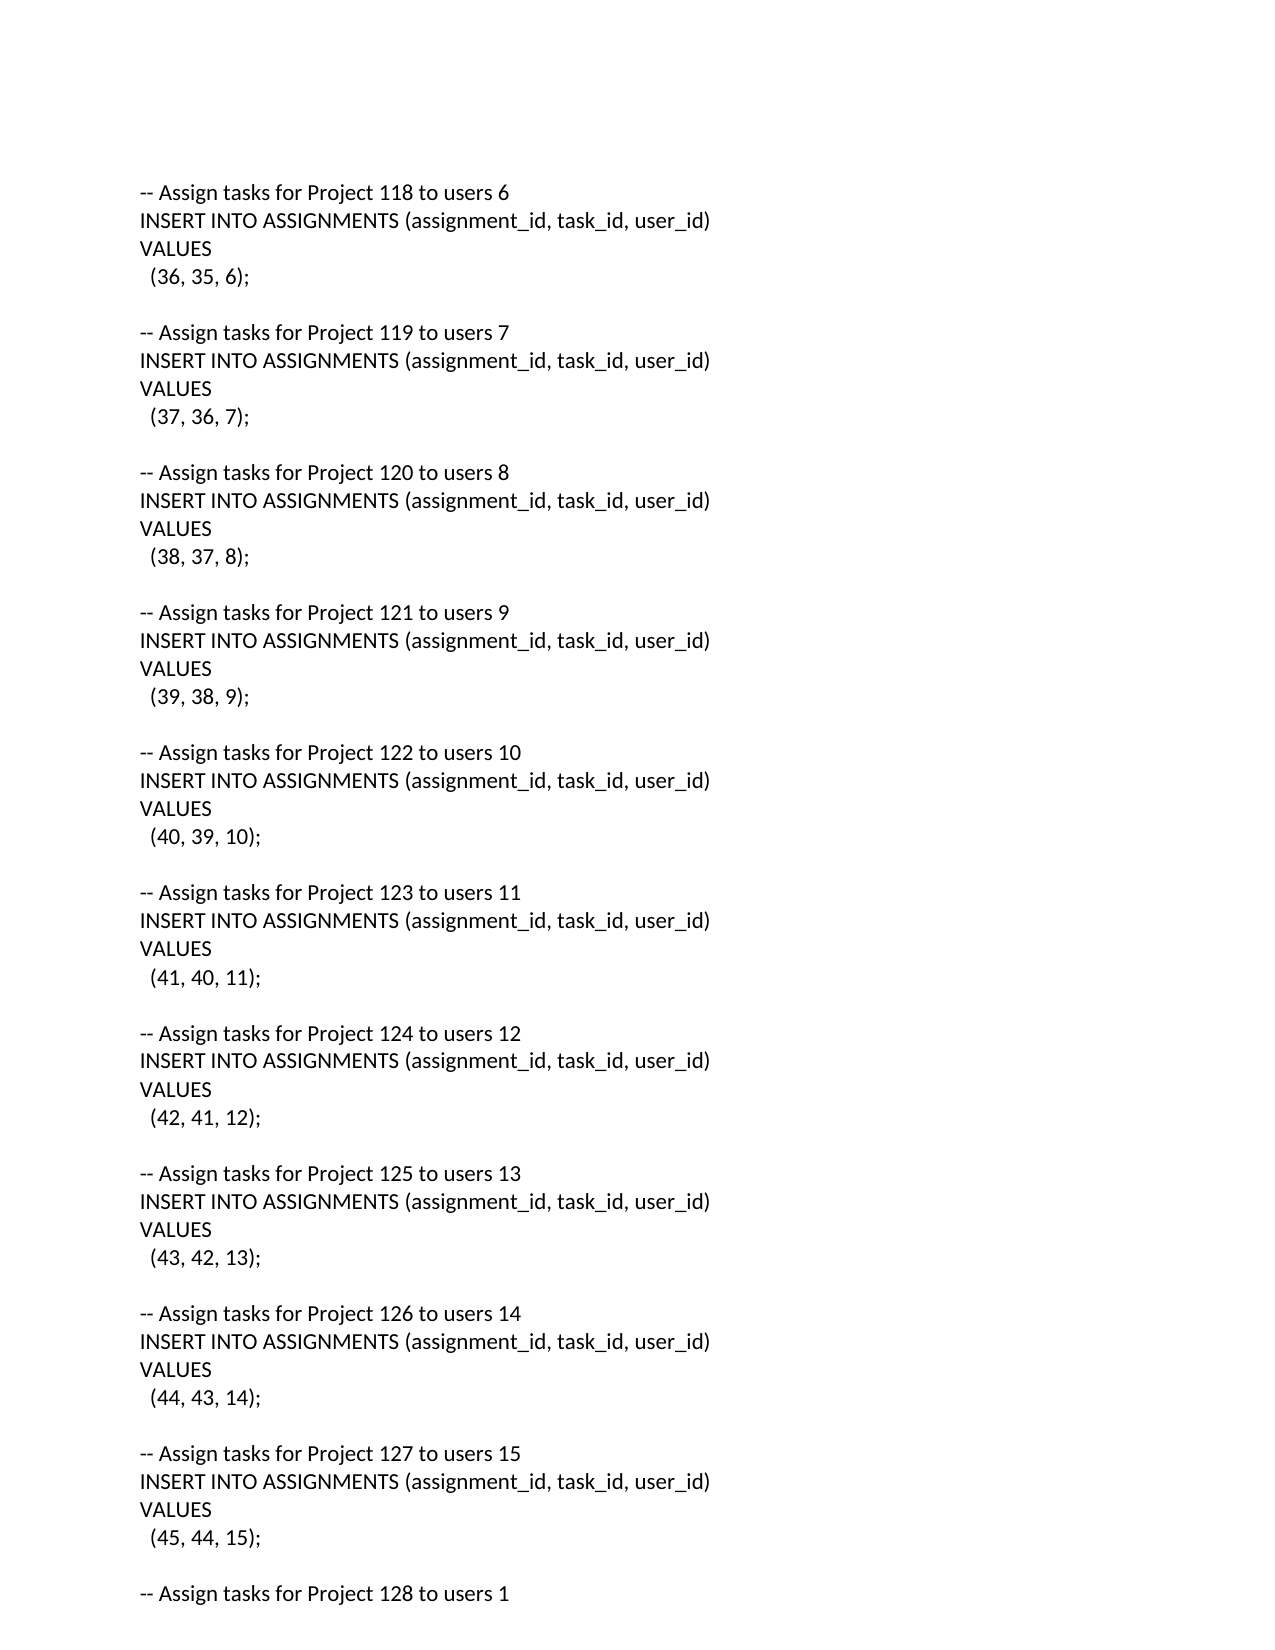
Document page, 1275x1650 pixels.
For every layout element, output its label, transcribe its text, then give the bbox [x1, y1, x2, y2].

text -- Assign tasks for Project 121 to users 9 [139, 598, 1135, 626]
text (37, 36, 7); [139, 402, 1135, 430]
text VALUES [139, 1355, 1135, 1383]
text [139, 1327, 1135, 1355]
text (44, 43, 14); [139, 1383, 1135, 1411]
text -- Assign tasks for Project 122 to users 10 [139, 738, 1135, 766]
text VALUES [139, 234, 1135, 262]
text (41, 40, 11); [139, 963, 1135, 991]
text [139, 1467, 1135, 1495]
text -- Assign tasks for Project 118 to users 6 [139, 178, 1135, 206]
text VALUES [139, 934, 1135, 963]
text -- Assign tasks for Project 120 to users 8 [139, 458, 1135, 486]
text INSERT INTO ASSIGNMENTS (assignment_id, task_id, user_id) [139, 1187, 1135, 1215]
text (36, 35, 6); [139, 262, 1135, 290]
text (38, 37, 8); [139, 542, 1135, 570]
text (42, 41, 12); [139, 1103, 1135, 1131]
text VALUES [139, 1215, 1135, 1243]
text VALUES [139, 1075, 1135, 1103]
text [139, 206, 1135, 234]
text VALUES [139, 374, 1135, 402]
text (45, 44, 15); [139, 1523, 1135, 1551]
text (43, 42, 13); [139, 1243, 1135, 1271]
text INSERT INTO ASSIGNMENTS (assignment_id, task_id, user_id) [139, 766, 1135, 794]
text INSERT INTO ASSIGNMENTS (assignment_id, task_id, user_id) [139, 626, 1135, 654]
text VALUES [139, 514, 1135, 542]
text -- Assign tasks for Project 126 to users 14 [139, 1299, 1135, 1327]
text -- Assign tasks for Project 123 to users 11 [139, 878, 1135, 907]
text INSERT INTO ASSIGNMENTS (assignment_id, task_id, user_id) [139, 346, 1135, 374]
text -- Assign tasks for Project 124 to users 12 [139, 1019, 1135, 1047]
text -- Assign tasks for Project 127 to users 15 [139, 1439, 1135, 1467]
text -- Assign tasks for Project 125 to users 13 [139, 1159, 1135, 1187]
text INSERT INTO ASSIGNMENTS (assignment_id, task_id, user_id) [139, 1047, 1135, 1075]
text -- Assign tasks for Project 128 to users 1 [139, 1579, 1135, 1607]
text VALUES [139, 654, 1135, 682]
text -- Assign tasks for Project 119 to users 7 [139, 318, 1135, 346]
text INSERT INTO ASSIGNMENTS (assignment_id, task_id, user_id) [139, 907, 1135, 934]
text VALUES [139, 794, 1135, 822]
text INSERT INTO ASSIGNMENTS (assignment_id, task_id, user_id) [139, 486, 1135, 514]
text (39, 38, 9); [139, 682, 1135, 710]
text (40, 39, 10); [139, 822, 1135, 851]
text VALUES [139, 1495, 1135, 1523]
